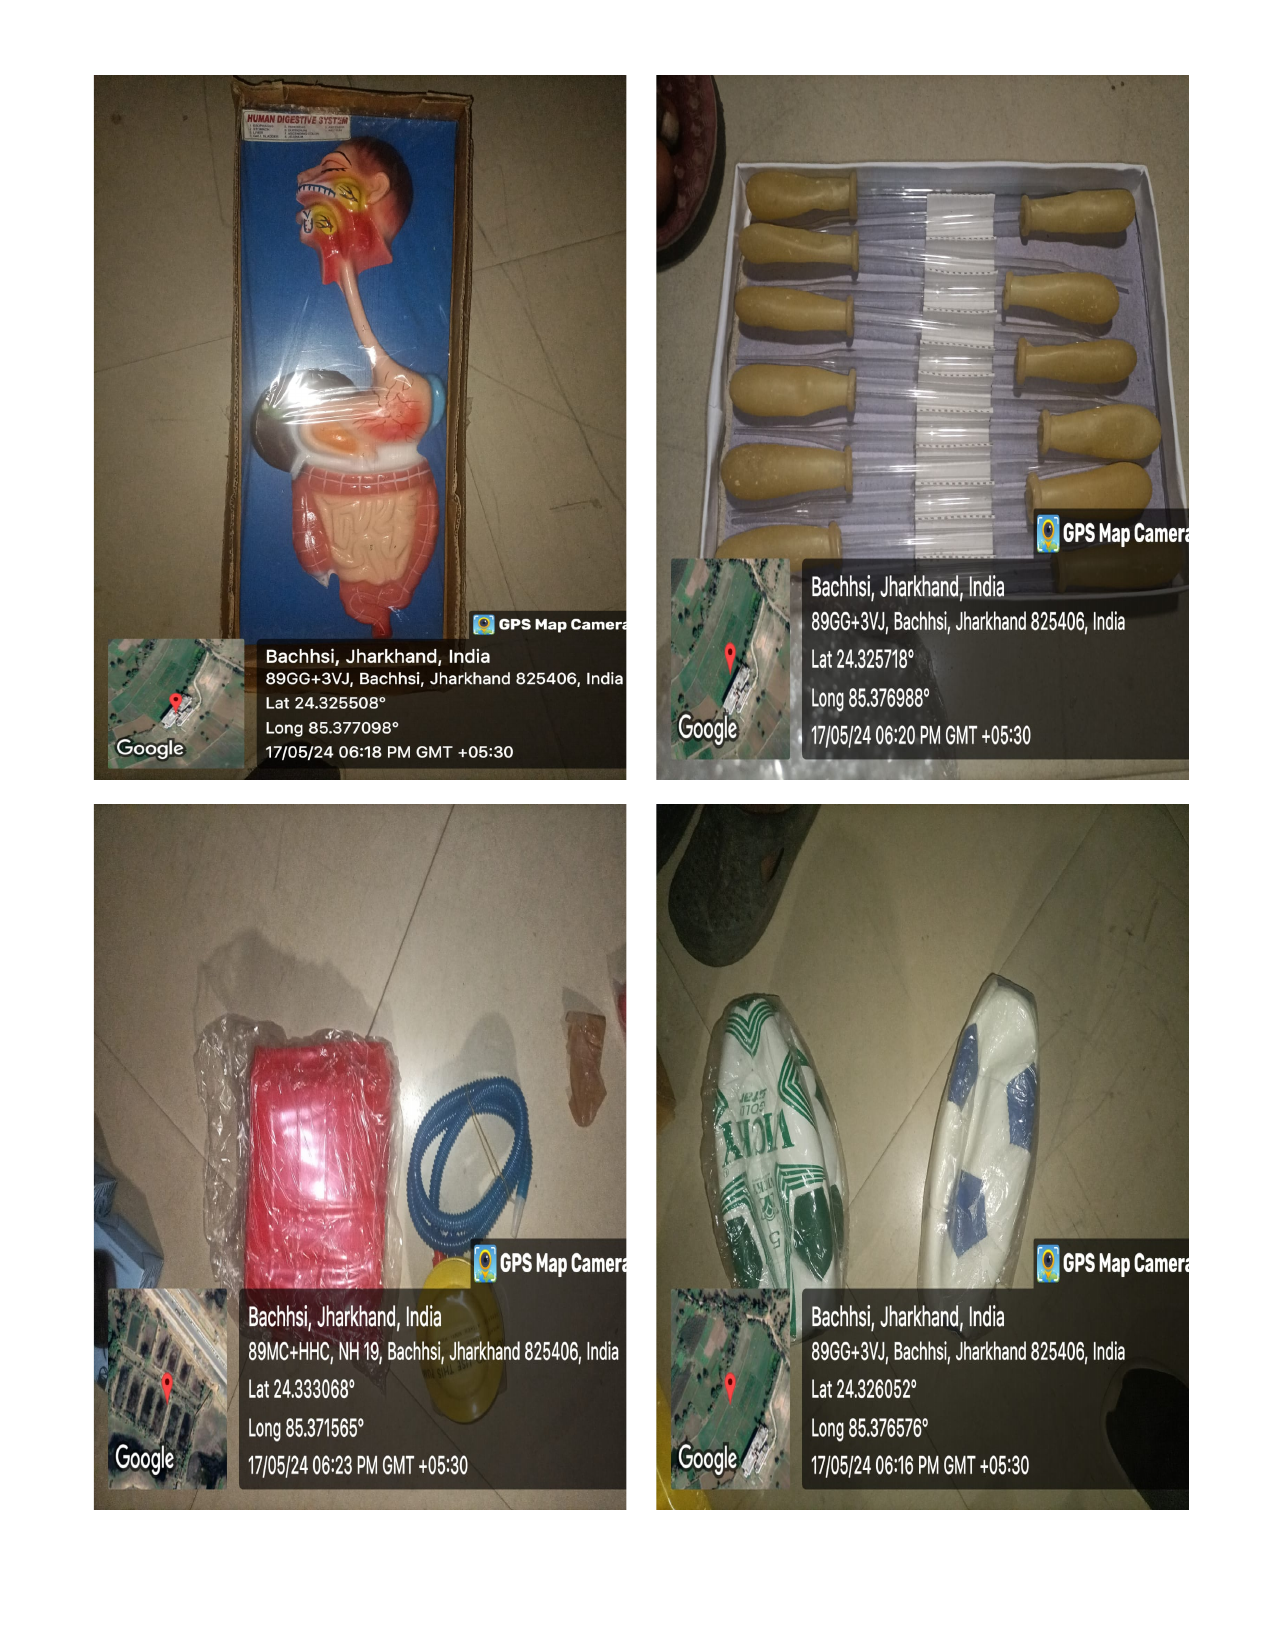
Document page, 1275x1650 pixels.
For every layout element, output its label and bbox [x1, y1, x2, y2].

table_cell [626, 805, 1189, 1534]
picture [93, 804, 627, 1510]
table_header [626, 75, 1189, 805]
picture [656, 804, 1189, 1510]
picture [93, 75, 627, 780]
table_cell [64, 805, 626, 1534]
picture [656, 75, 1189, 780]
table_header [64, 75, 626, 805]
